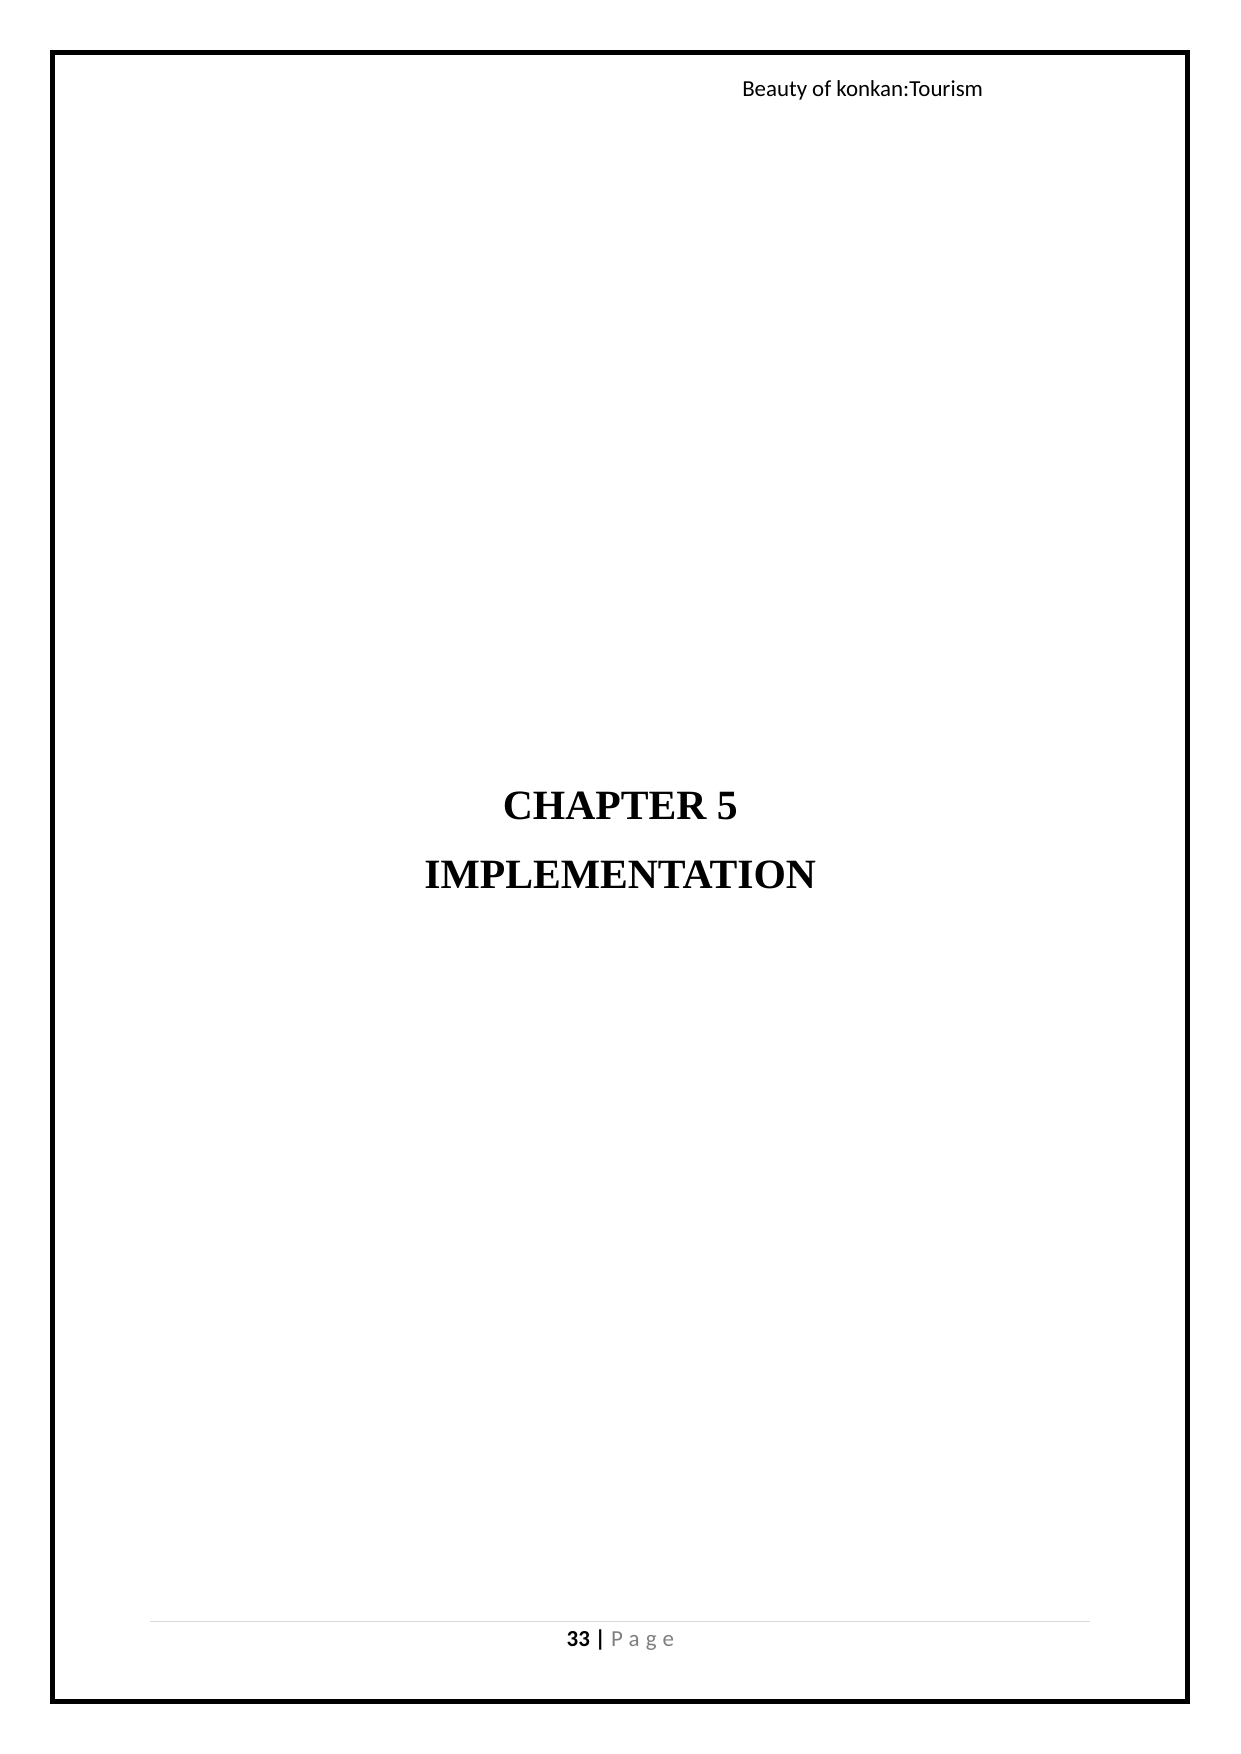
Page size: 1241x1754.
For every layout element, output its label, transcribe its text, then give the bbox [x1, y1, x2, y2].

text CHAPTER 5 [150, 781, 1090, 829]
text IMPLEMENTATION [150, 849, 1090, 897]
